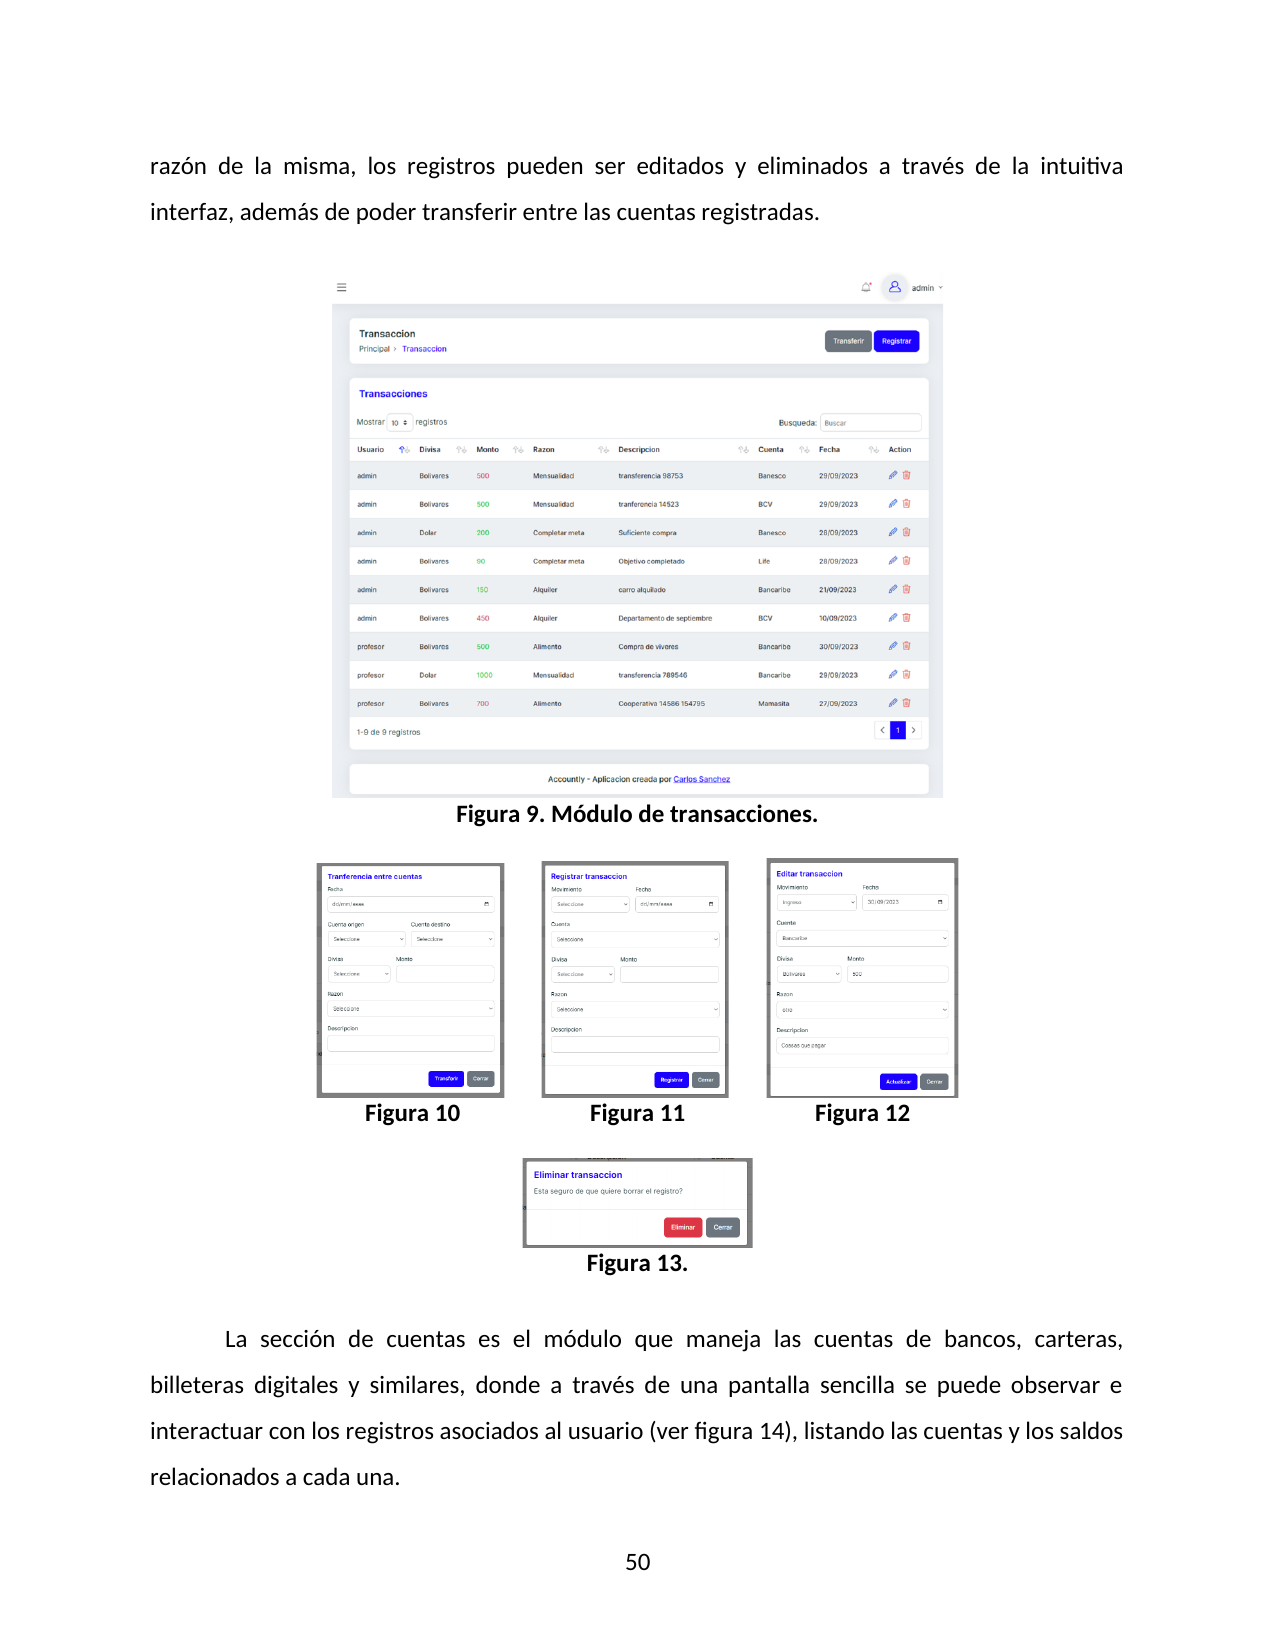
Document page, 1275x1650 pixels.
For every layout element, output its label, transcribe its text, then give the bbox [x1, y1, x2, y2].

picture [522, 1158, 753, 1248]
text Figura 13. [150, 1247, 1125, 1278]
text Figura 9. Módulo de transacciones. [150, 798, 1125, 828]
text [150, 150, 1125, 226]
text Figura 10 Figura 11 Figura 12 [150, 1097, 1125, 1128]
text La sección de cuentas es el módulo que maneja las cuentas de bancos, carteras, billeteras digitales y similares, donde a través de una pantalla sencilla se puede observar e interactuar con los registros asociados al usuario (ver figura 14), listando las cuentas y los saldos relacionados a cada una. [150, 1323, 1125, 1491]
picture [332, 272, 944, 798]
picture [541, 861, 729, 1098]
picture [766, 858, 959, 1098]
picture [316, 863, 505, 1098]
